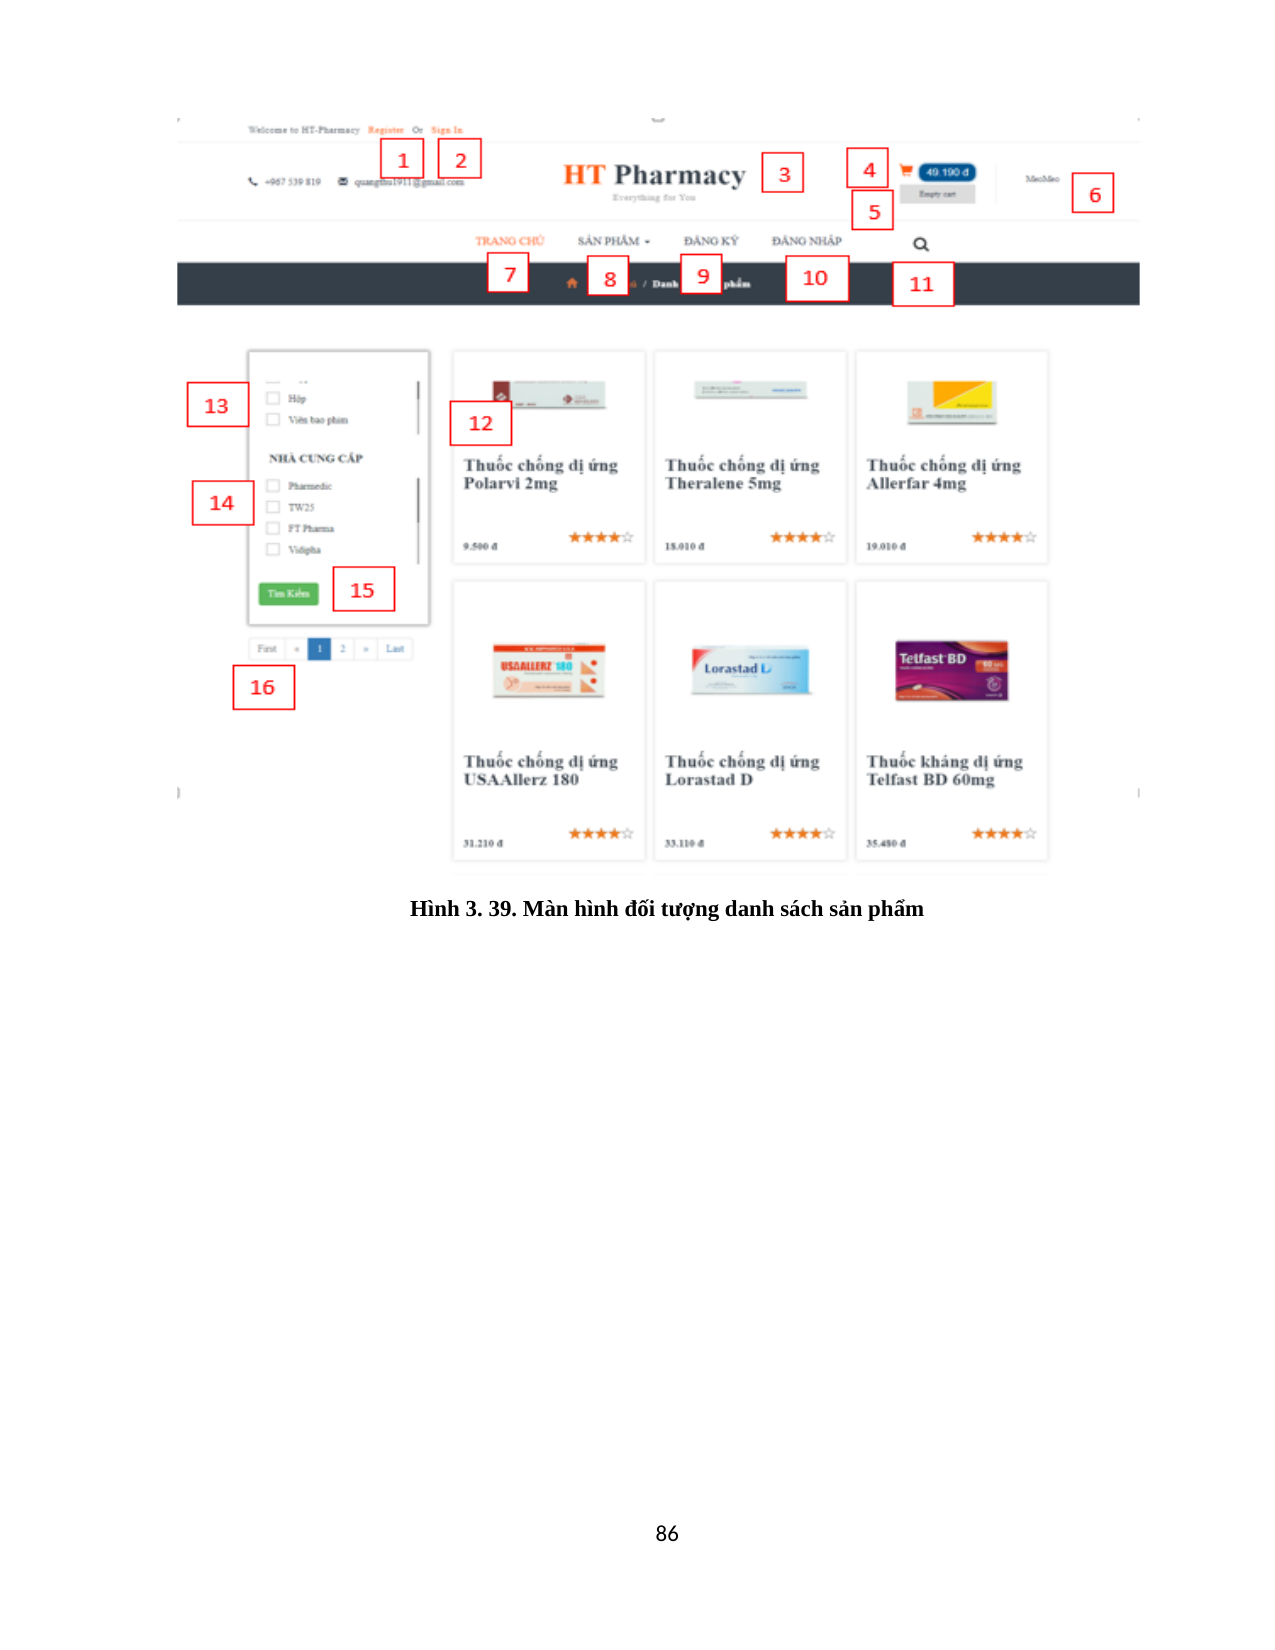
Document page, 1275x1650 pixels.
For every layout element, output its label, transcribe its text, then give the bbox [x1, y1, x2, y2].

picture [177, 118, 1140, 876]
text Hình 3. 39. Màn hình đối tượng danh sách sản phẩm [177, 894, 1157, 921]
